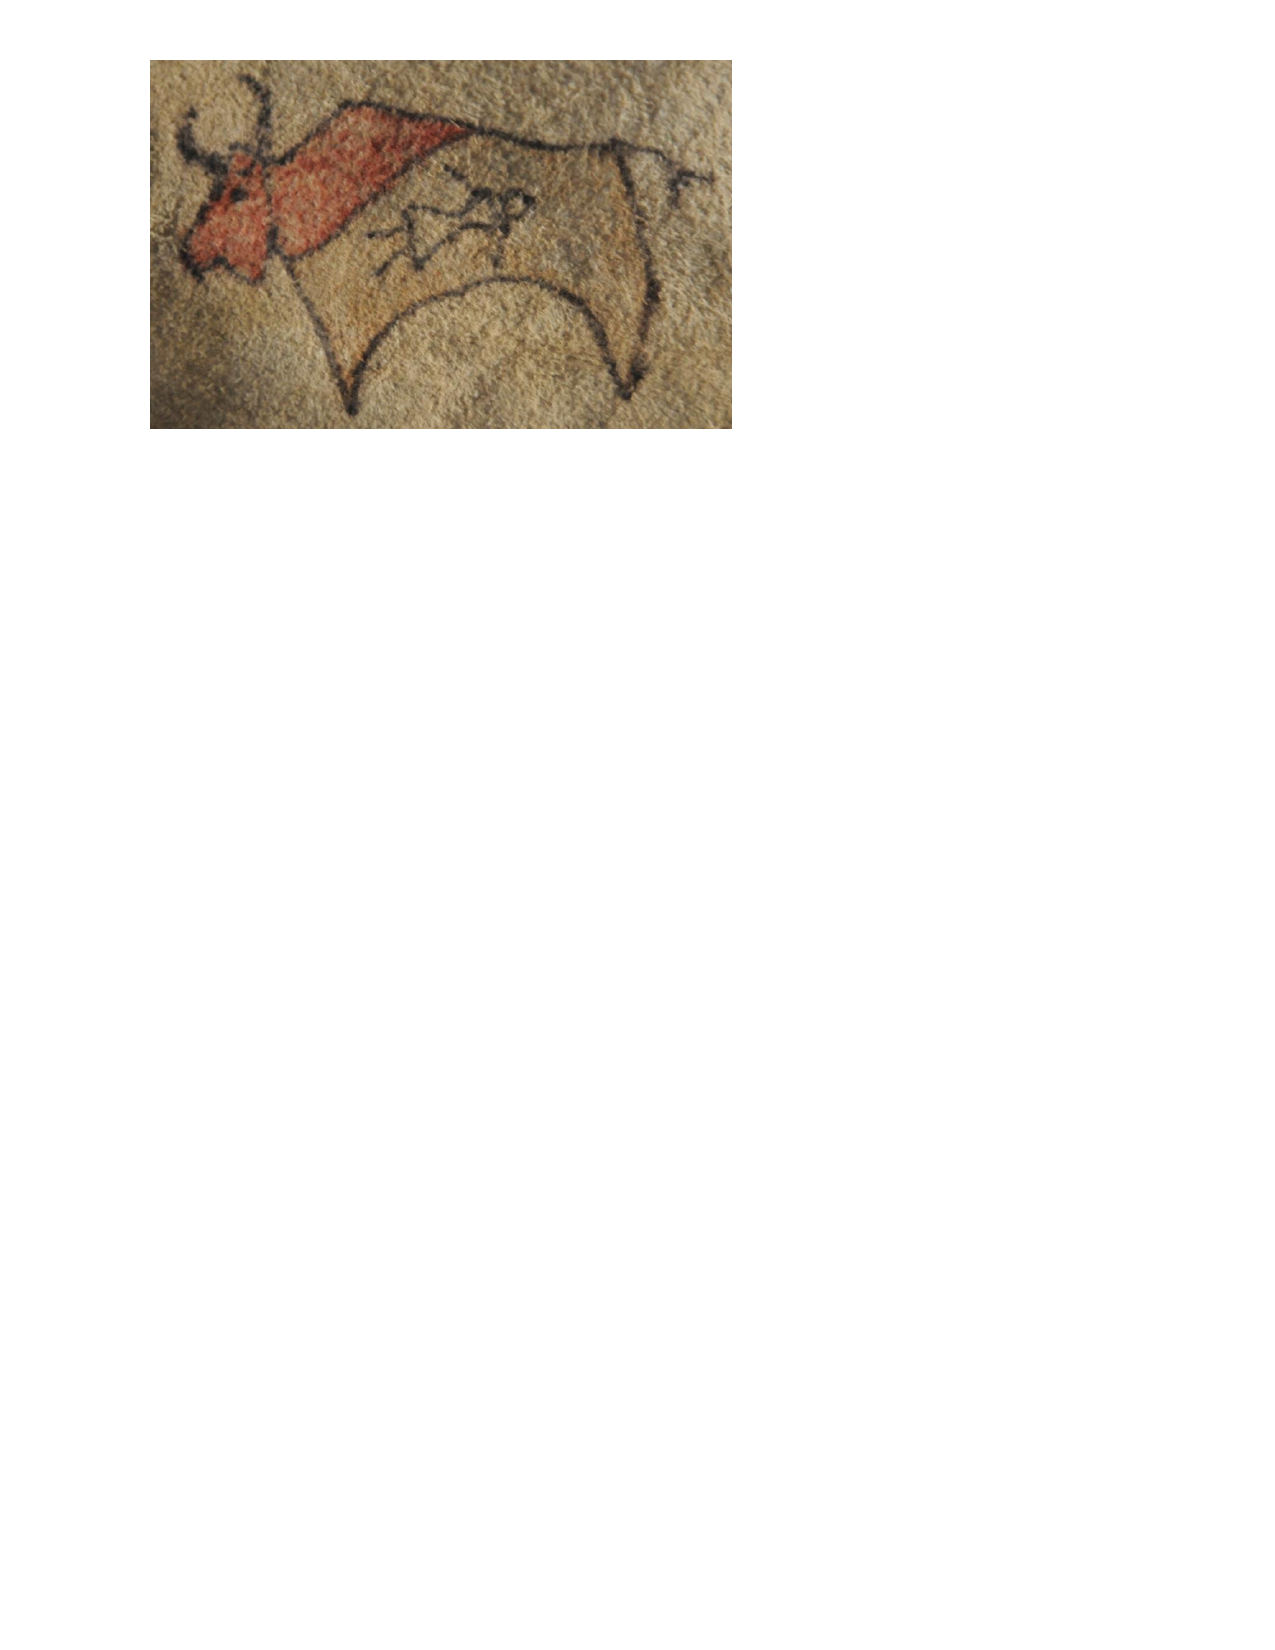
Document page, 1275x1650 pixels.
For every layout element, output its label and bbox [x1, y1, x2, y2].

picture [150, 60, 732, 429]
